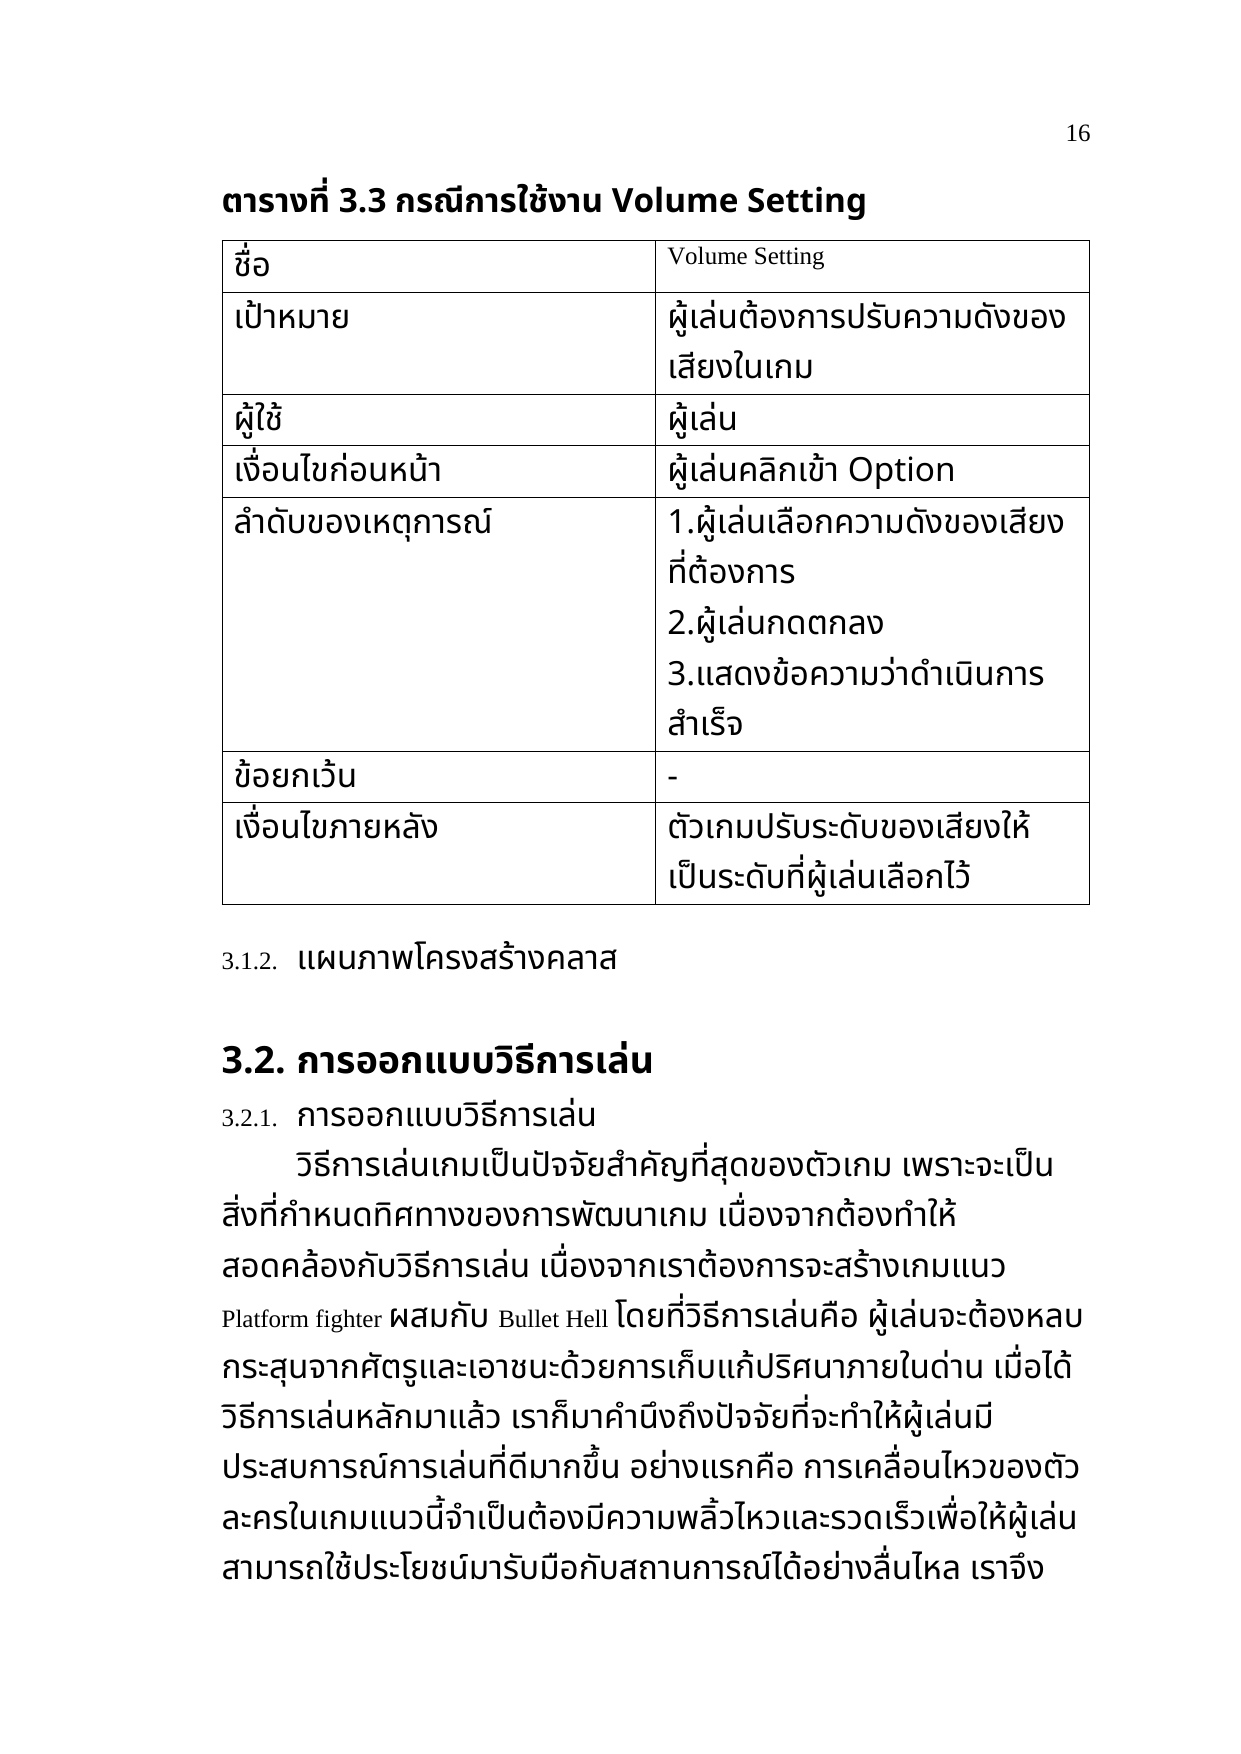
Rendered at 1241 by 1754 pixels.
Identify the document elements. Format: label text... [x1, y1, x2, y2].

table_header ชื่อ [223, 241, 655, 292]
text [221, 1141, 1090, 1595]
table_cell ลำดับของเหตุการณ์ [223, 498, 655, 751]
text ตารางที่ 3.3 กรณีการใช้งาน Volume Setting [221, 177, 1090, 228]
list การออกแบบวิธีการเล่น [221, 1091, 1090, 1141]
table_cell - [656, 752, 1089, 802]
table_cell เงื่อนไขก่อนหน้า [223, 446, 655, 497]
table_cell ผู้เล่นคลิกเข้า Option [656, 446, 1089, 497]
list การออกแบบวิธีการเล่น [221, 1034, 1090, 1091]
table_cell ผู้เล่นเลือกความดังของเสียงที่ต้องการ ผู้เล่นกดตกลง แสดงข้อความว่าดำเนินการสำเร็จ [656, 498, 1089, 751]
table_cell ผู้ใช้ [223, 395, 655, 445]
table_cell ผู้เล่น [656, 395, 1089, 445]
table_cell ตัวเกมปรับระดับของเสียงให้เป็นระดับที่ผู้เล่นเลือกไว้ [656, 803, 1089, 904]
table_cell เงื่อนไขภายหลัง [223, 803, 655, 904]
list แผนภาพโครงสร้างคลาส [221, 934, 1090, 984]
table_cell เป้าหมาย [223, 293, 655, 394]
table_header Volume Setting [656, 241, 1089, 292]
table_cell ผู้เล่นต้องการปรับความดังของเสียงในเกม [656, 293, 1089, 394]
table_cell ข้อยกเว้น [223, 752, 655, 802]
